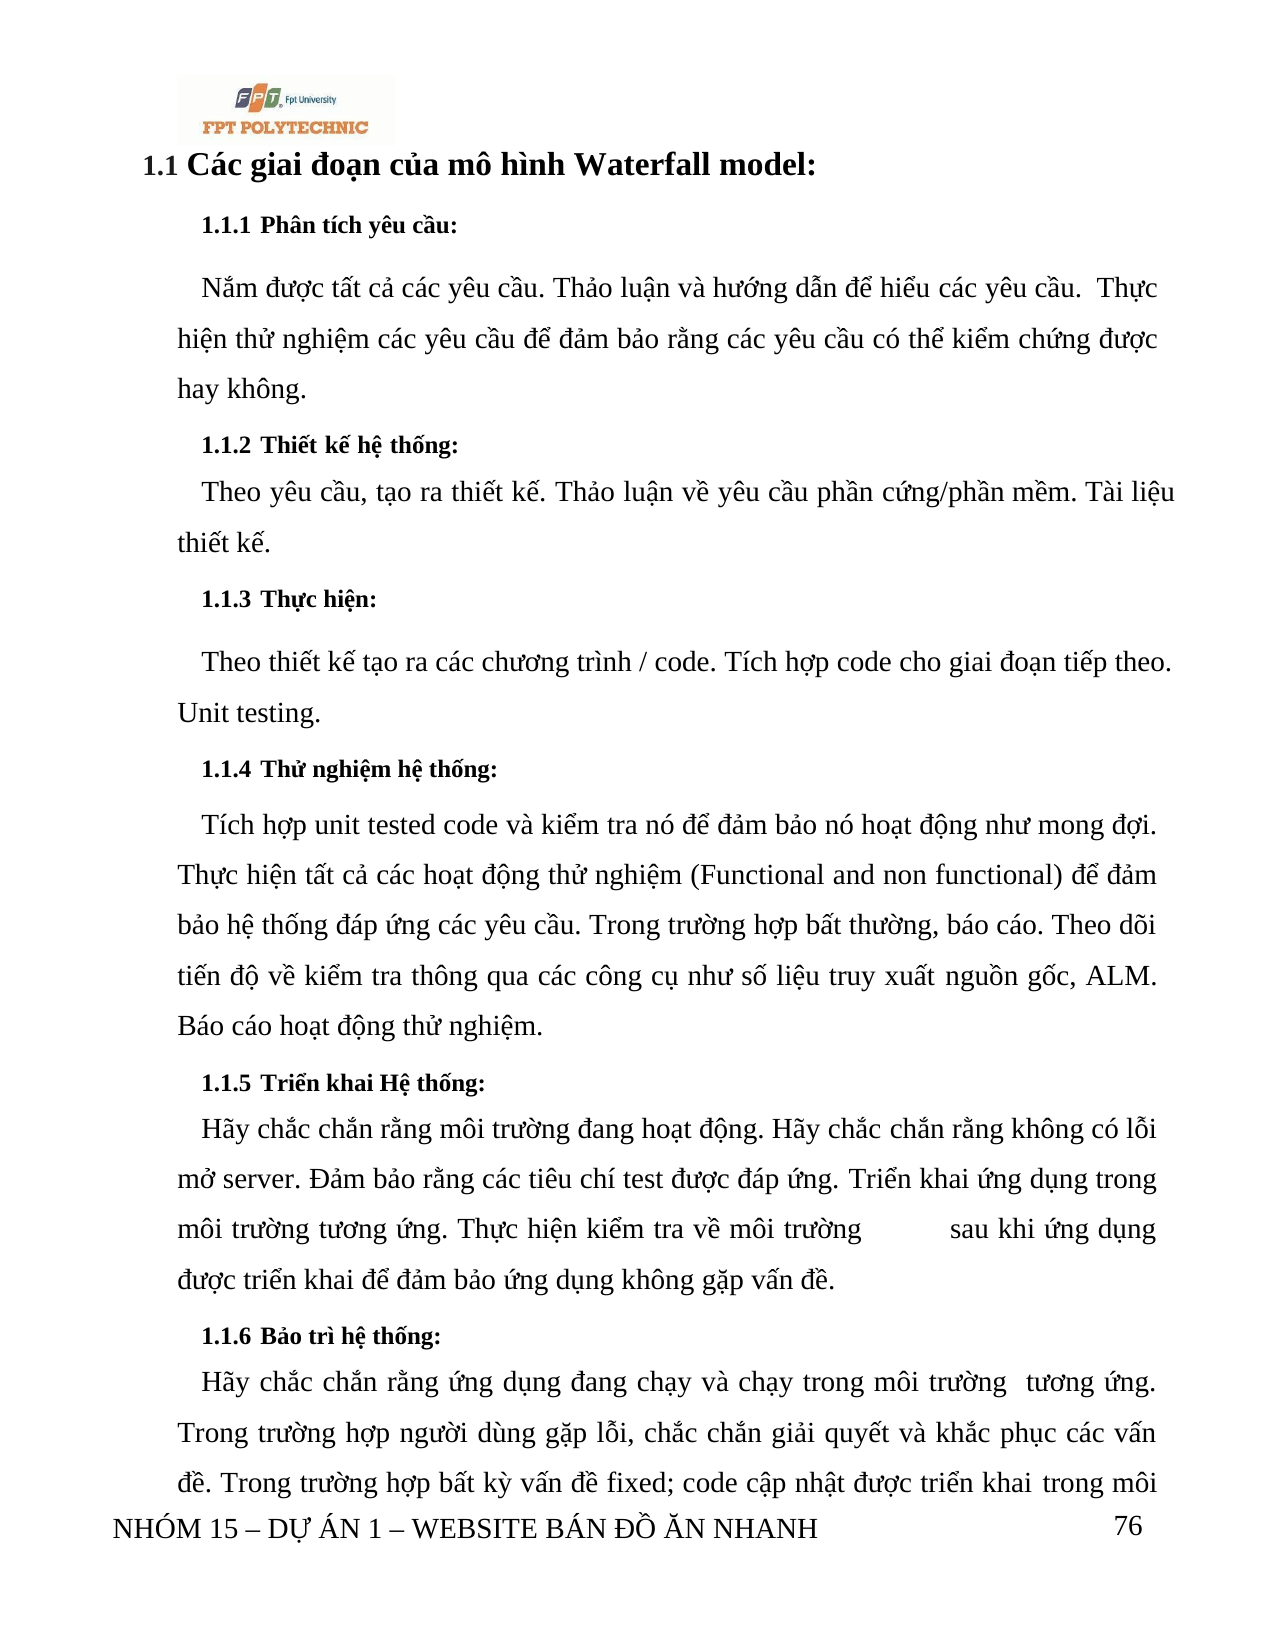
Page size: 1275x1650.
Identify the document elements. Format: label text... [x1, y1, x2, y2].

text Theo thiết kế tạo ra các chương trình / code. Tích hợp code cho giai đoạn tiếp theo. Unit testing. [177, 644, 1196, 728]
subtitle Thiết kế hệ thống: [201, 431, 1198, 459]
subtitle Phân tích yêu cầu: [201, 210, 1198, 239]
subtitle Thực hiện: [201, 584, 1198, 613]
subtitle Thử nghiệm hệ thống: [201, 754, 1198, 783]
subtitle Triển khai Hệ thống: [201, 1068, 1198, 1096]
text Hãy chắc chắn rằng môi trường đang hoạt động. Hãy chắc chắn rằng không có lỗi mở server. Đảm bảo rằng các tiêu chí test được đáp ứng. Triển khai ứng dụng trong môi trường tương ứng. Thực hiện kiểm tra về môi trường sau khi ứng dụng được triển khai để đảm bảo ứng dụng không gặp vấn đề. [177, 1111, 1157, 1295]
subtitle Bảo trì hệ thống: [201, 1321, 1198, 1350]
text Theo yêu cầu, tạo ra thiết kế. Thảo luận về yêu cầu phần cứng/phần mềm. Tài liệu thiết kế. [177, 474, 1198, 558]
picture [177, 75, 395, 144]
text Nắm được tất cả các yêu cầu. Thảo luận và hướng dẫn để hiểu các yêu cầu. Thực hiện thử nghiệm các yêu cầu để đảm bảo rằng các yêu cầu có thể kiểm chứng được hay không. [177, 270, 1158, 404]
subtitle Các giai đoạn của mô hình Waterfall model: [142, 144, 1198, 182]
text Tích hợp unit tested code và kiểm tra nó để đảm bảo nó hoạt động như mong đợi. Thực hiện tất cả các hoạt động thử nghiệm (Functional and non functional) để đảm bảo hệ thống đáp ứng các yêu cầu. Trong trường hợp bất thường, báo cáo. Theo dõi tiến độ về kiểm tra thông qua các công cụ như số liệu truy xuất nguồn gốc, ALM. Báo cáo hoạt động thử nghiệm. [177, 807, 1157, 1042]
